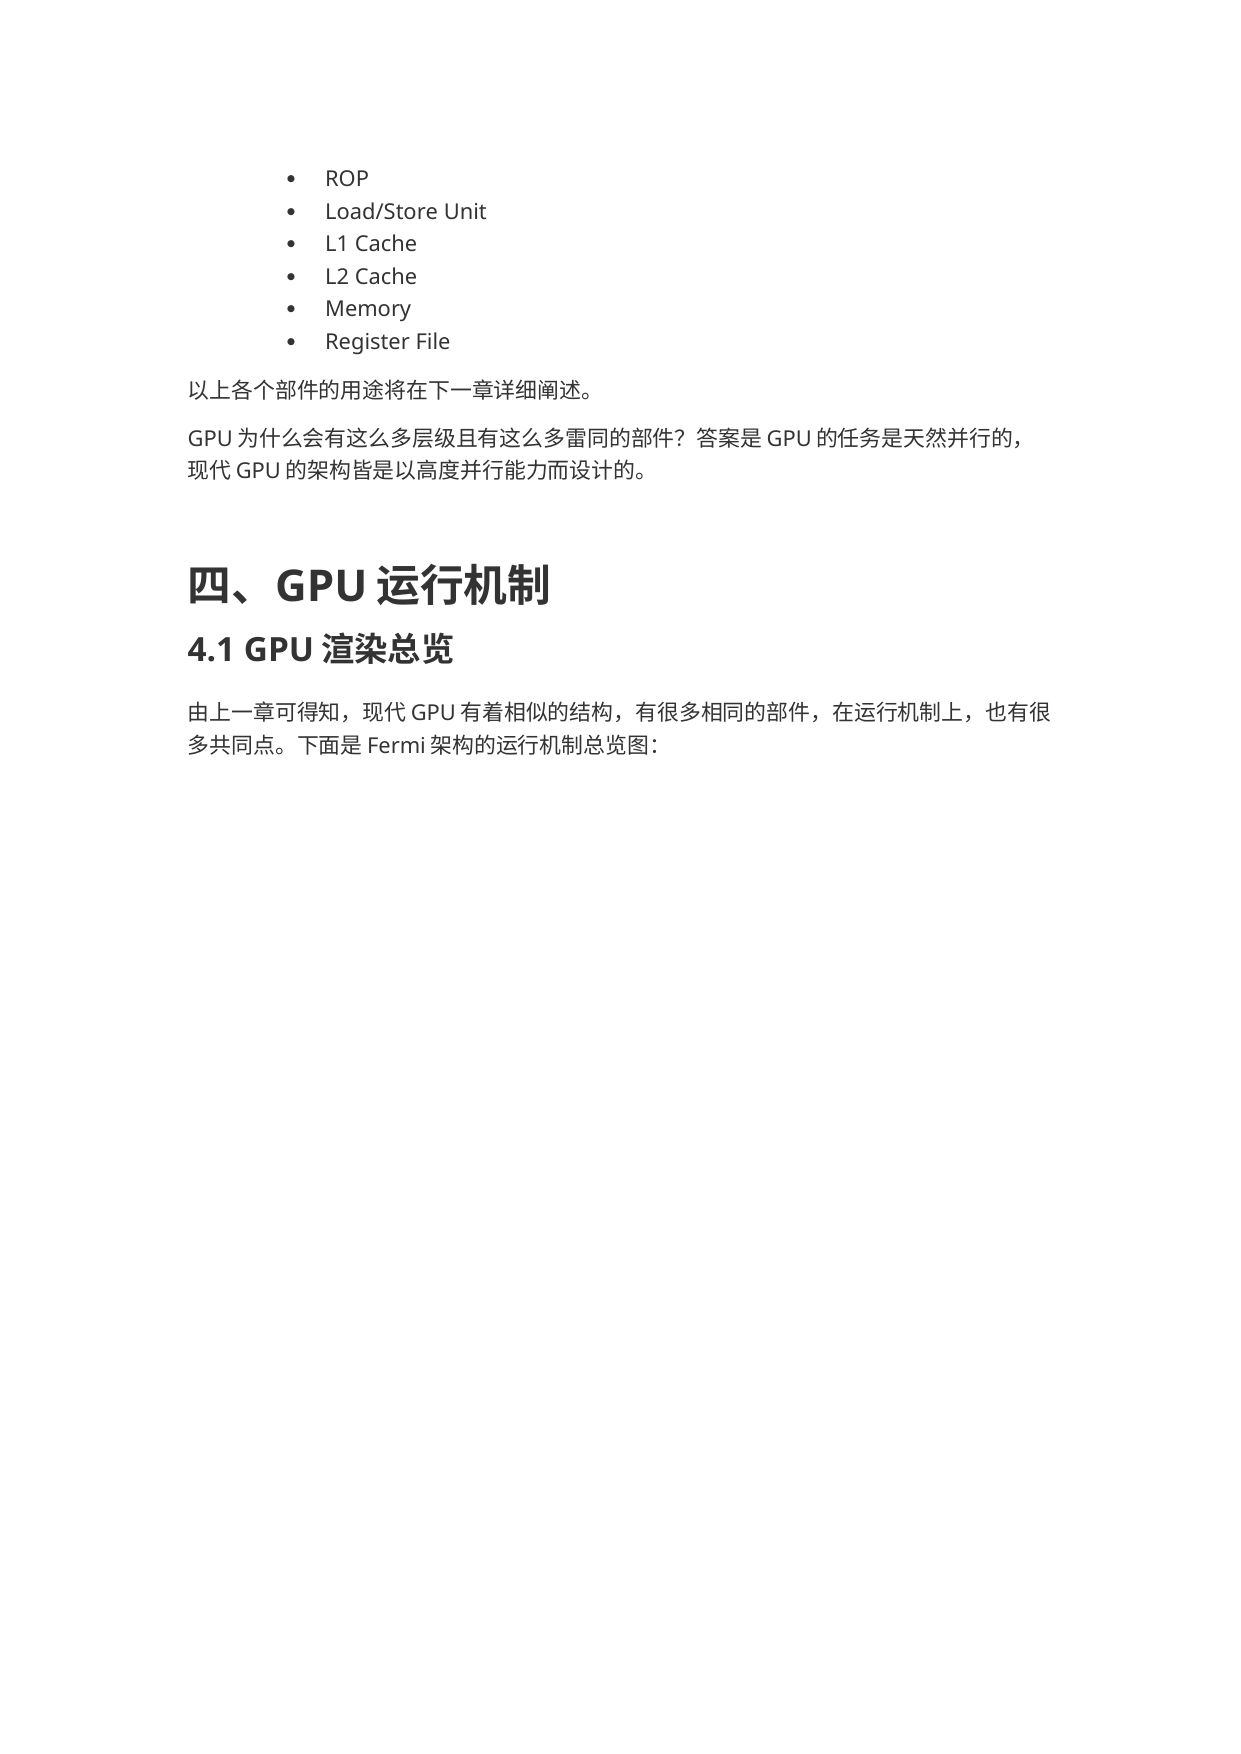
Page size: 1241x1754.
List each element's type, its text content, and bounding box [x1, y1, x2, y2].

list Load/Store Unit [287, 194, 1053, 227]
list Register File [287, 324, 1053, 357]
list Memory [287, 292, 1053, 324]
list L2 Cache [287, 259, 1053, 292]
list L1 Cache [287, 227, 1053, 259]
text GPU为什么会有这么多层级且有这么多雷同的部件？答案是GPU的任务是天然并行的，现代GPU的架构皆是以高度并行能力而设计的。 [187, 421, 1053, 486]
text 由上一章可得知，现代GPU有着相似的结构，有很多相同的部件，在运行机制上，也有很多共同点。下面是Fermi架构的运行机制总览图： [187, 695, 1053, 760]
list ROP [287, 162, 1053, 194]
text 以上各个部件的用途将在下一章详细阐述。 [187, 373, 1053, 405]
text 四、GPU运行机制 [187, 549, 1053, 614]
text 4.1 GPU渲染总览 [187, 614, 1053, 679]
